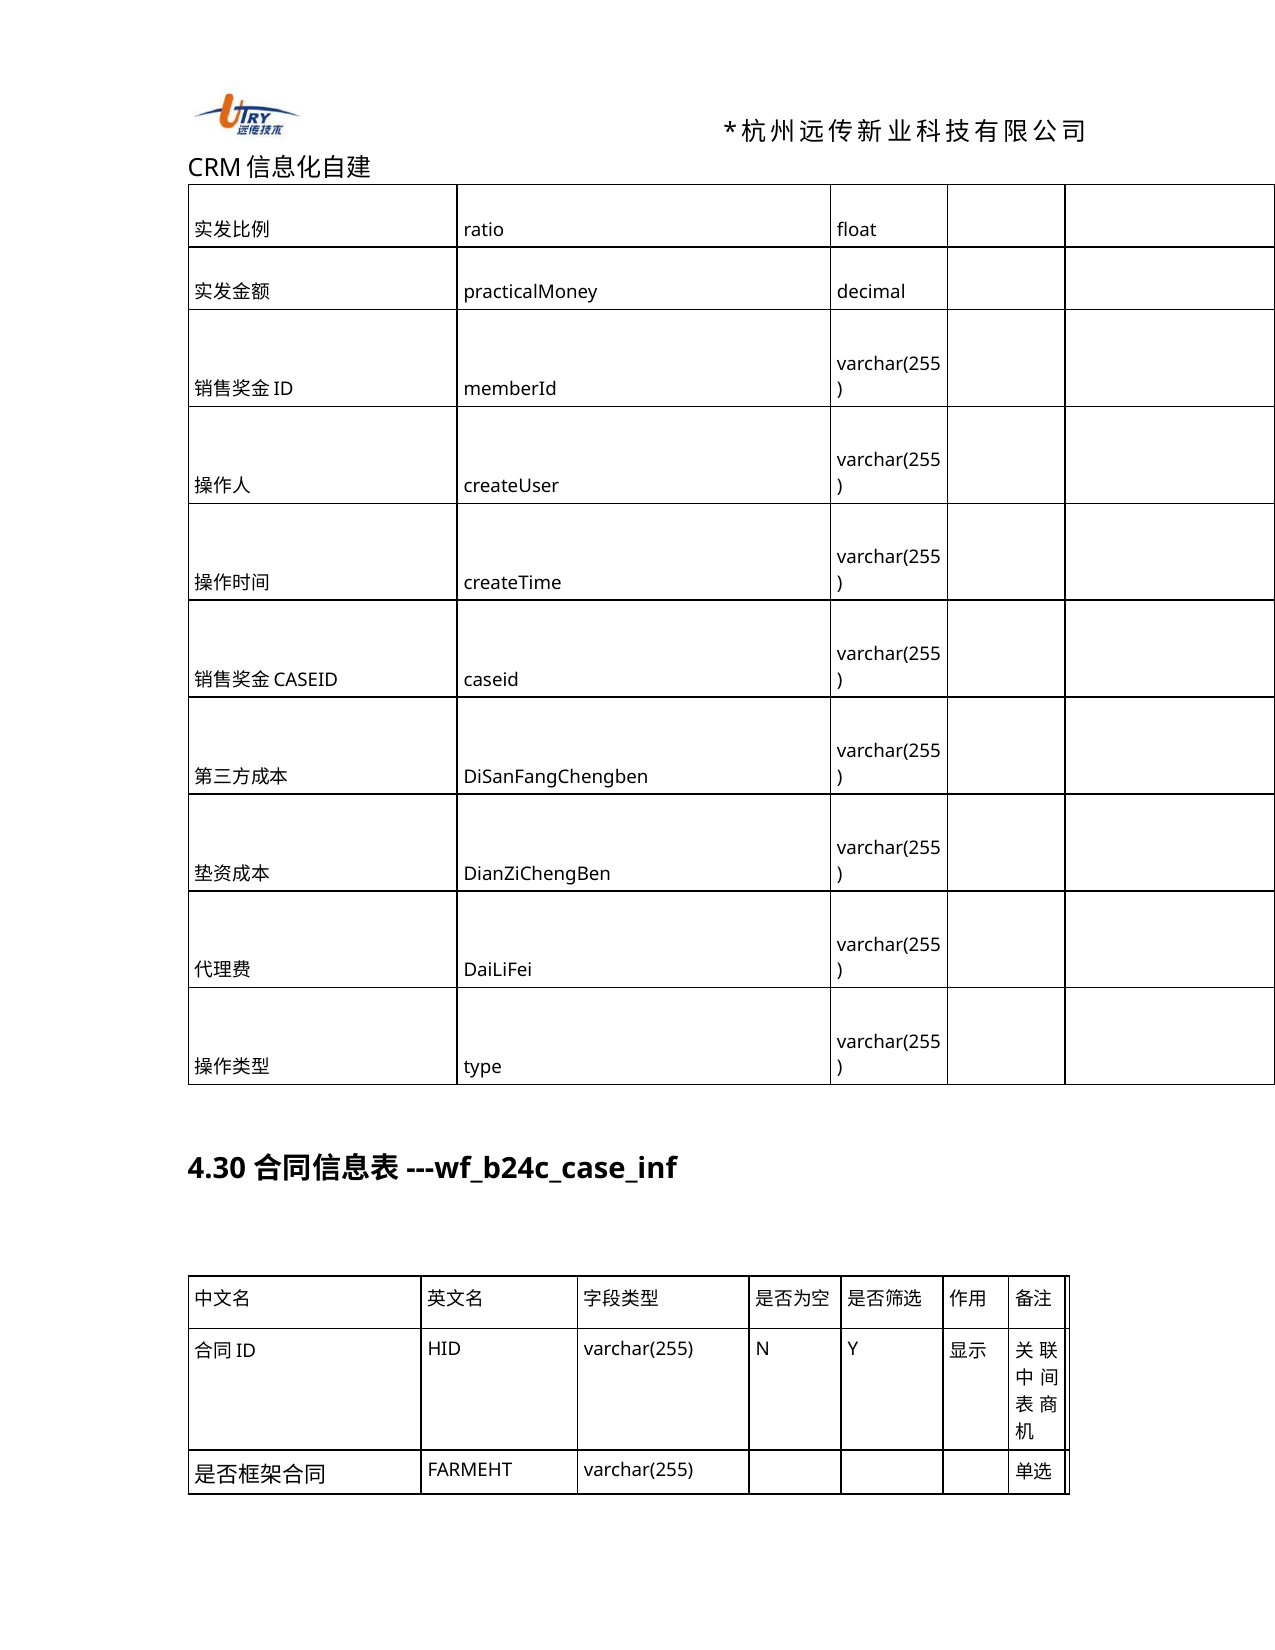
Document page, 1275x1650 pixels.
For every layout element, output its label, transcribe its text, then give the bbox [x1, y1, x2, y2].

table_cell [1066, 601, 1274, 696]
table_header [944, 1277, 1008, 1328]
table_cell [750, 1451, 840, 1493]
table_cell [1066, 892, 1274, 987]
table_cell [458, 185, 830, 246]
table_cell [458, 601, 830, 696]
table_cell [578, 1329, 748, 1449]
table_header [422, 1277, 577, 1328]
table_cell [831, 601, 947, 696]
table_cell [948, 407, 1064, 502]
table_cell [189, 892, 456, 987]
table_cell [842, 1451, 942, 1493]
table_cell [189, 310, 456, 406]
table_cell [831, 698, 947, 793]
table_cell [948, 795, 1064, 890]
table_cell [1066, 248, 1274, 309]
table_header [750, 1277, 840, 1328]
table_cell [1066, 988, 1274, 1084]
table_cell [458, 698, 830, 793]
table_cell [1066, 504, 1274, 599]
picture [187, 88, 307, 141]
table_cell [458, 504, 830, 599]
subtitle 4.30 合同信息表 ---wf_b24c_case_inf [187, 1144, 1087, 1187]
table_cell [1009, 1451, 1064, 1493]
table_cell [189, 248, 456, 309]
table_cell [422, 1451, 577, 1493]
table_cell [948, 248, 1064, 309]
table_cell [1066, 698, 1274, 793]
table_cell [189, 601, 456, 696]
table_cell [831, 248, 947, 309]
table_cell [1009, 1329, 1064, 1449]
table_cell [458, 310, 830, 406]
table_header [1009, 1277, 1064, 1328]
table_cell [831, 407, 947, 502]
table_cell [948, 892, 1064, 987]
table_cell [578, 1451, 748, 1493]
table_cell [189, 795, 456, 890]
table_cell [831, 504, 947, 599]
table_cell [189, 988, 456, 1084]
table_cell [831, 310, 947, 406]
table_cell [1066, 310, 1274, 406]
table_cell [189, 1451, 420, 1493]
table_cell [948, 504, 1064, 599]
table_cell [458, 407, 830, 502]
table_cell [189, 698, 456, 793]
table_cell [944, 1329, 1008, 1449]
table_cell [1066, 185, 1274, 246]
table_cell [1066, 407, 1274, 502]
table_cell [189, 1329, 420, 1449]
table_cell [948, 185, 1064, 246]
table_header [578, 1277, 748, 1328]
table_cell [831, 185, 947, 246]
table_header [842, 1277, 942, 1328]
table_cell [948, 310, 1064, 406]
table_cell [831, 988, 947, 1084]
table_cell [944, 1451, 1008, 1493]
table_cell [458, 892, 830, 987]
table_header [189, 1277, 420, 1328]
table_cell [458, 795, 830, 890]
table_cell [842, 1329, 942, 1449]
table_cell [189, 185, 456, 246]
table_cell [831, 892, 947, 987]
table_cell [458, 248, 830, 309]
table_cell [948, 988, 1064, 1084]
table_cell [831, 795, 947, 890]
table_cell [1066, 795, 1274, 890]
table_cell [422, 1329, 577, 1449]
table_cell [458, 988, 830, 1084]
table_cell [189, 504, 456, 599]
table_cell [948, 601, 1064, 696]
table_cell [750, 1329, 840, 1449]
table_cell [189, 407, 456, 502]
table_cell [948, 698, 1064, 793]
